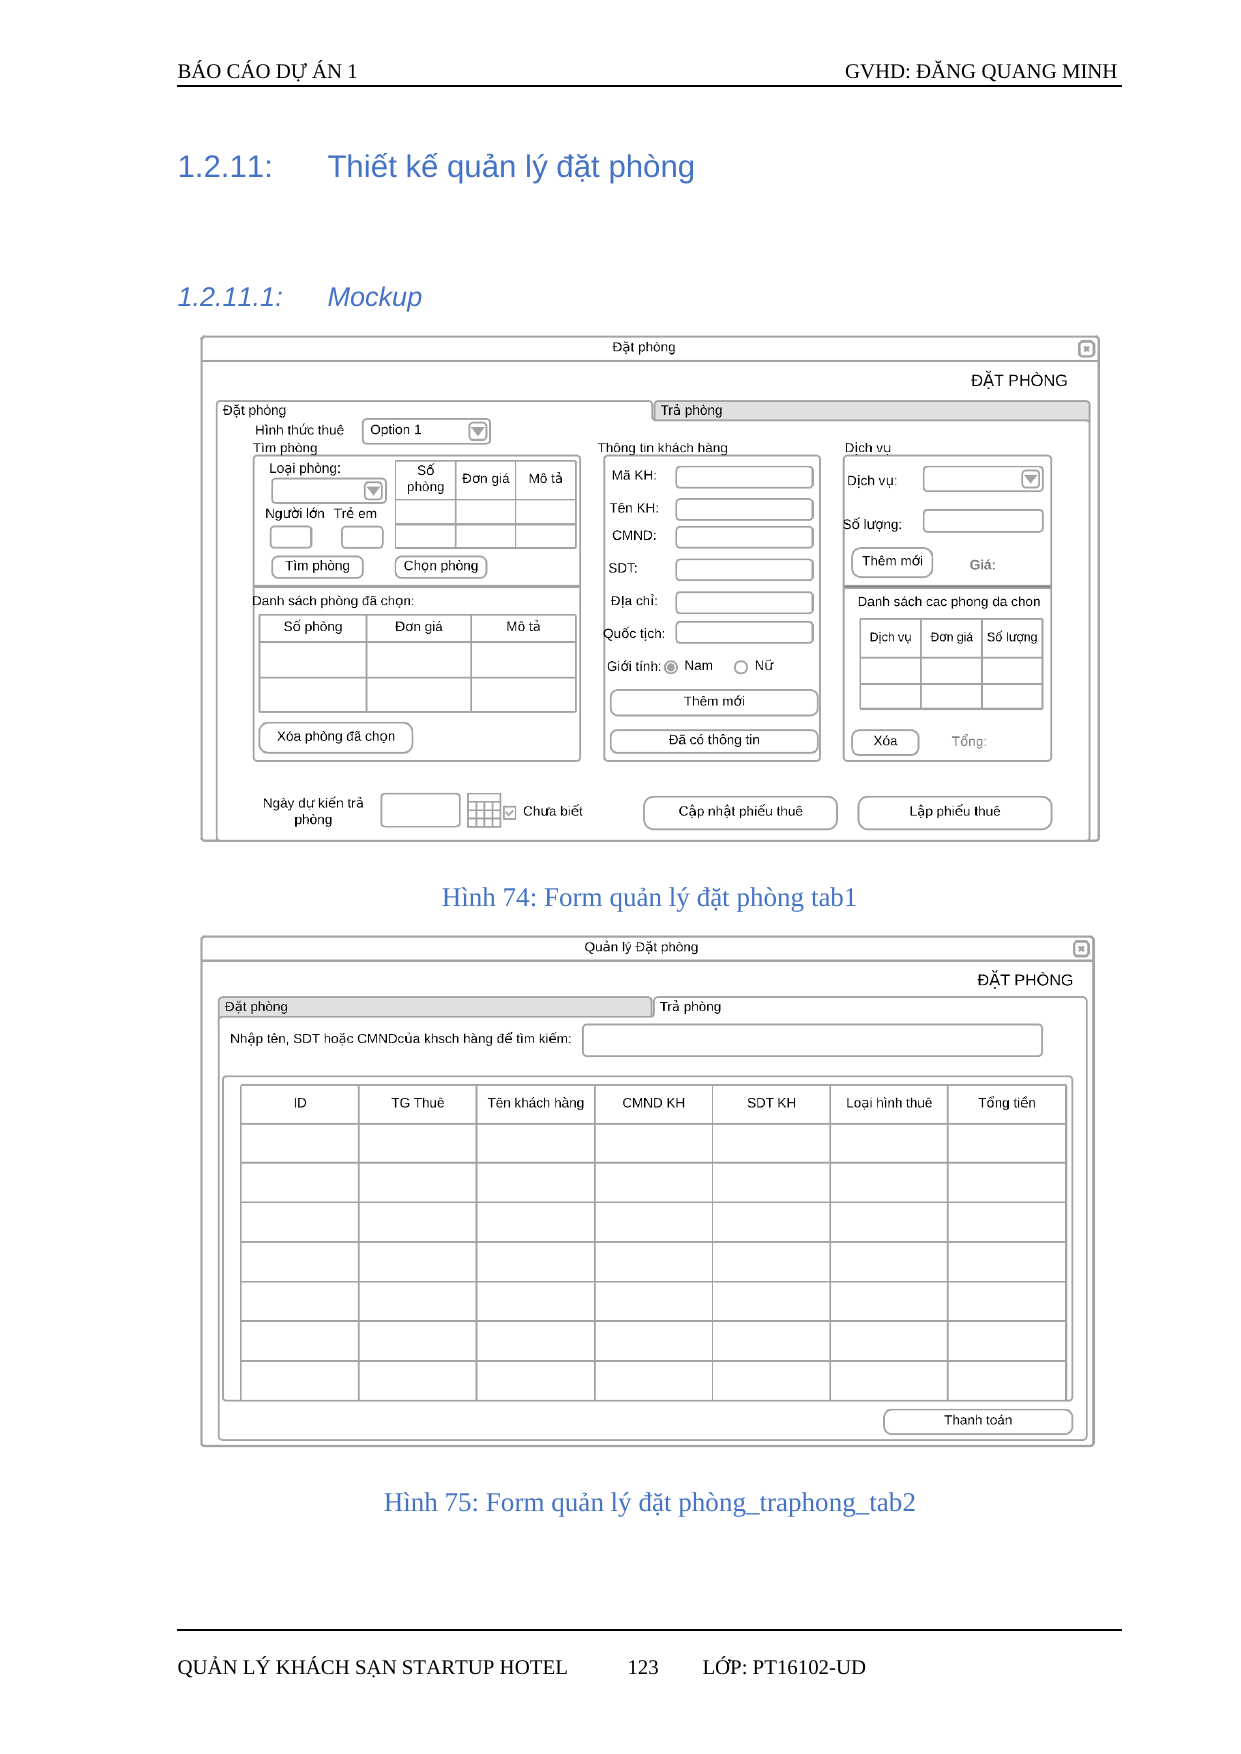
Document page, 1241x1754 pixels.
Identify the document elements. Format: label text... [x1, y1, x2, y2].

picture [177, 912, 1123, 1470]
subtitle Thiết kế quản lý đặt phòng [177, 148, 1122, 184]
text Hình 75: Form quản lý đặt phòng_traphong_tab2 [177, 1486, 1122, 1517]
text Hình 74: Form quản lý đặt phòng tab1 [177, 881, 1122, 912]
subtitle Mockup [177, 281, 1122, 312]
picture [177, 312, 1123, 865]
